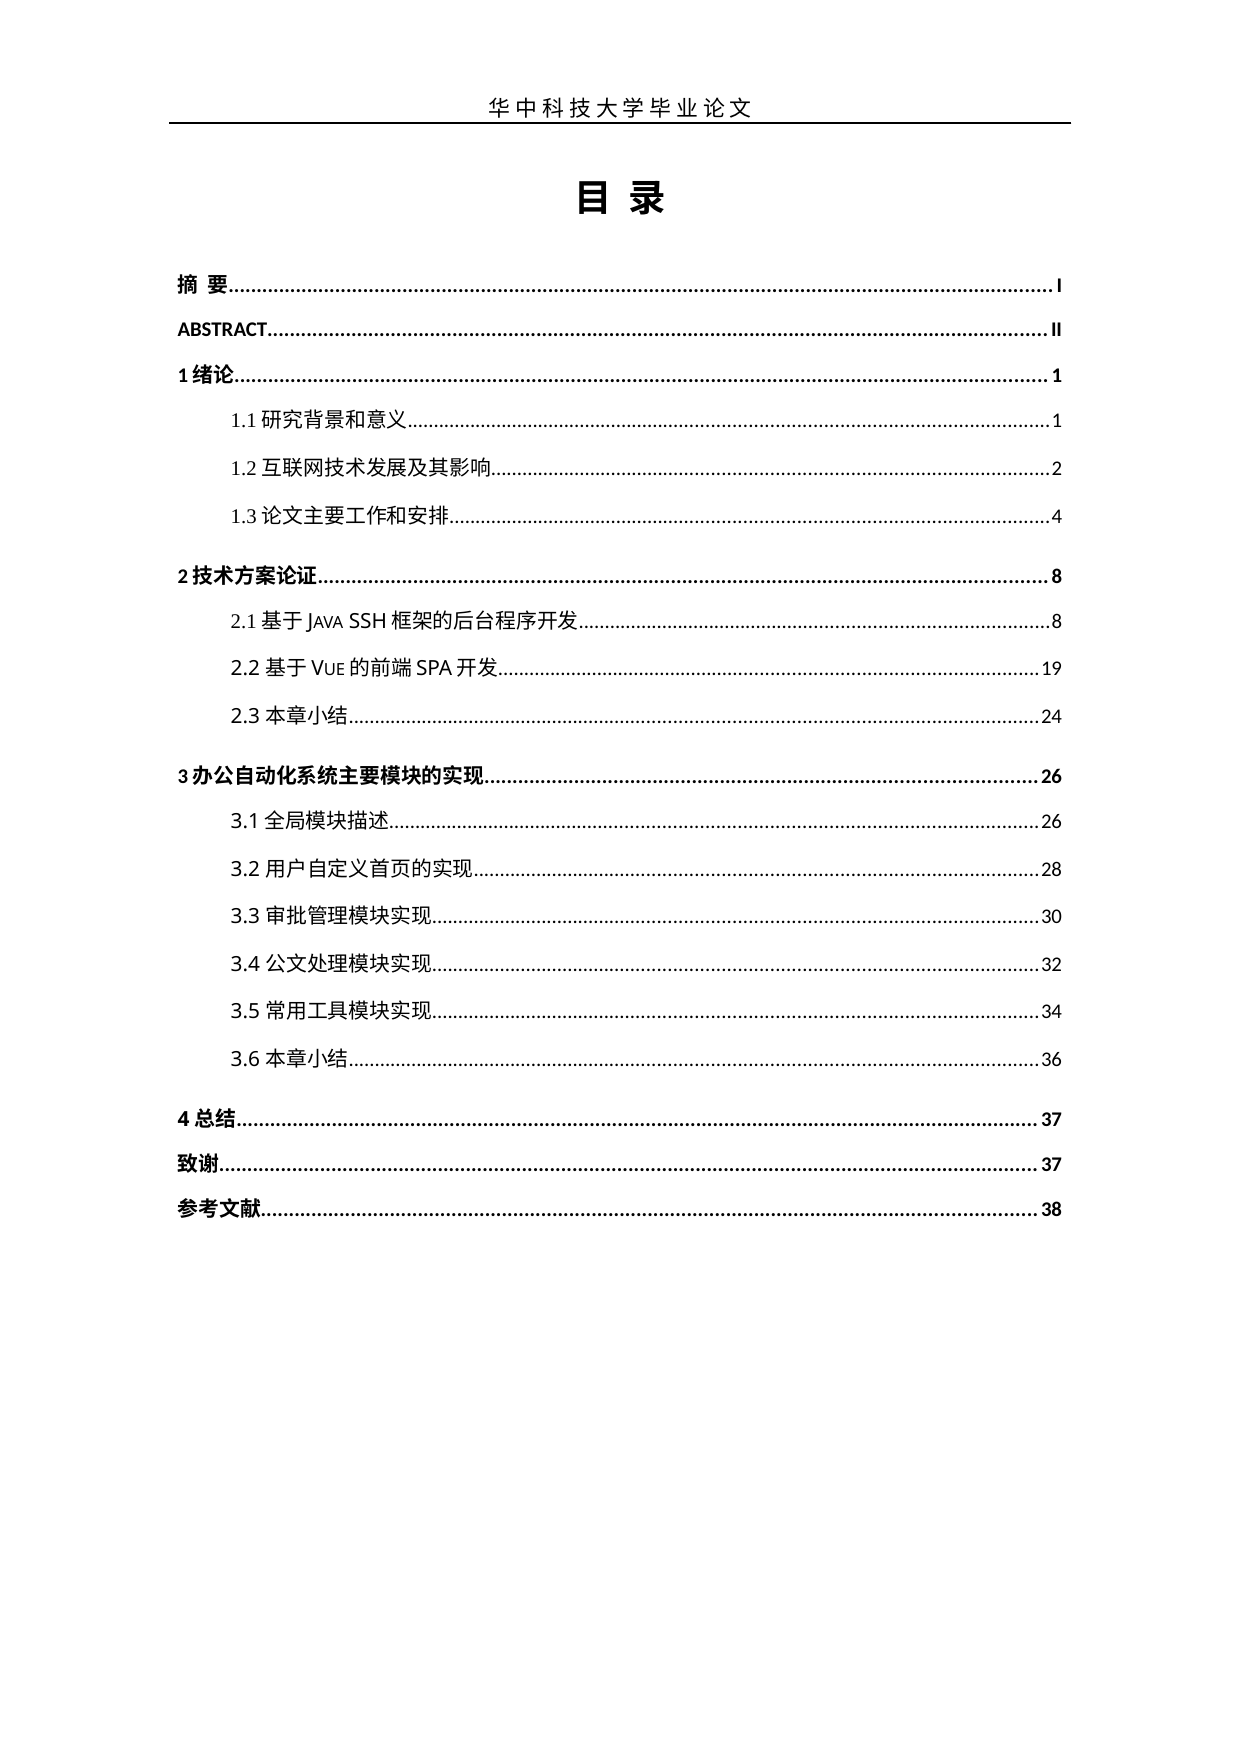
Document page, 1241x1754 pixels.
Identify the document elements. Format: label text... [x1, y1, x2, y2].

text 致谢 37 [177, 1146, 1063, 1179]
text 2.3 本章小结 24 [199, 698, 1063, 731]
text 3.6 本章小结 36 [199, 1041, 1063, 1074]
text 3.5 常用工具模块实现 34 [199, 993, 1063, 1026]
text 摘 要 I [177, 267, 1063, 300]
text 3.2 用户自定义首页的实现 28 [199, 851, 1063, 883]
text 3.3 审批管理模块实现 30 [199, 898, 1063, 931]
text 参考文献 38 [177, 1191, 1063, 1224]
text 3.4 公文处理模块实现 32 [199, 946, 1063, 978]
text 3.1全局模块描述 26 [199, 803, 1063, 836]
subtitle 目 录 [177, 163, 1063, 228]
text 2.2 基于Vue的前端SPA开发 19 [199, 650, 1063, 683]
text 3 办公自动化系统主要模块的实现 26 [177, 758, 1063, 791]
text 1.1 研究背景和意义 1 [199, 402, 1063, 435]
text 1 绪论 1 [177, 357, 1063, 390]
text 1.2 互联网技术发展及其影响 2 [199, 450, 1063, 483]
text Abstract II [177, 312, 1063, 345]
text 4 总结 37 [177, 1101, 1063, 1134]
text 1.3 论文主要工作和安排 4 [199, 498, 1063, 530]
text 2 技术方案论证 8 [177, 558, 1063, 590]
text 2.1 基于Java SSH框架的后台程序开发 8 [199, 603, 1063, 635]
